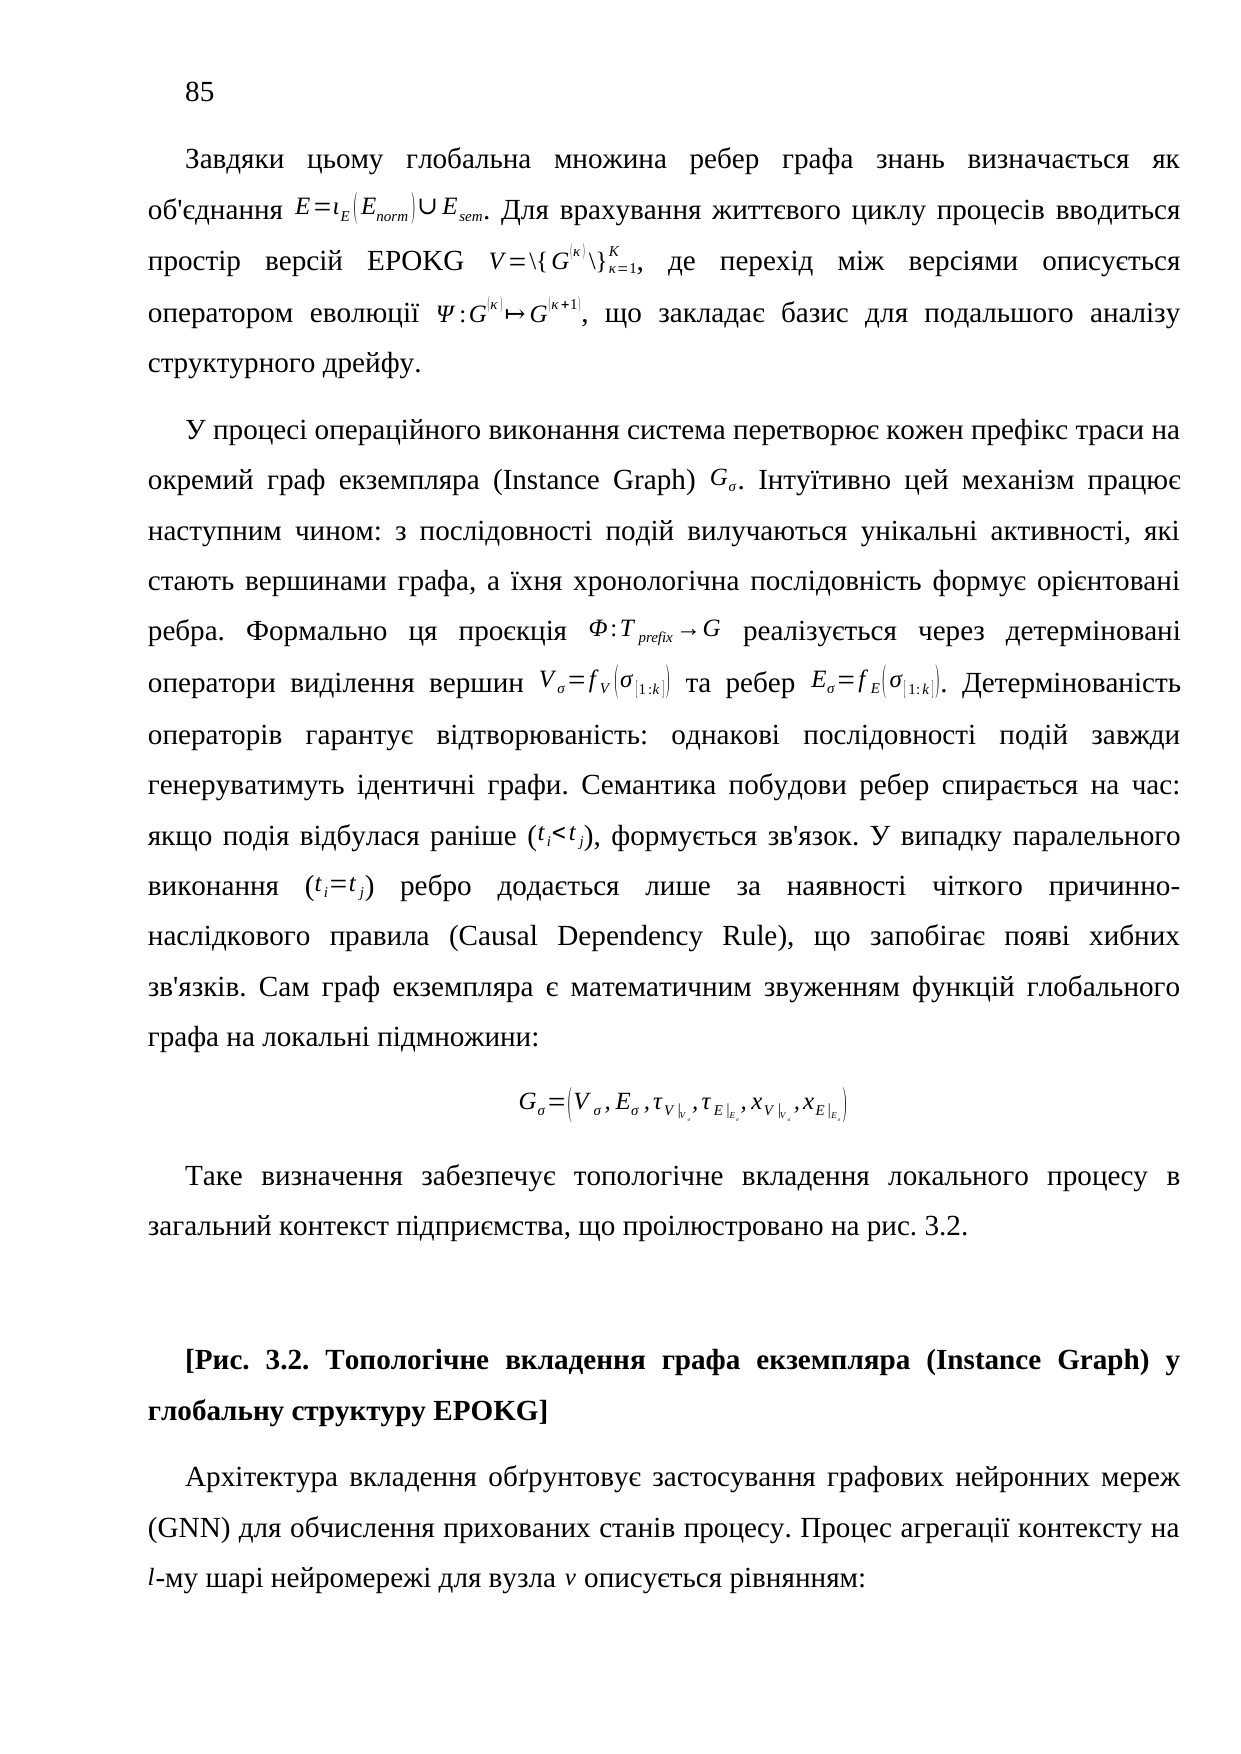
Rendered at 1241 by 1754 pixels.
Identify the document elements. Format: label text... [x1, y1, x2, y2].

text Таке визначення забезпечує топологічне вкладення локального процесу в загальний контекст підприємства, що проілюстровано на рис. 3.2. [148, 1158, 1181, 1242]
text [Рис. 3.2. Топологічне вкладення графа екземпляра (Instance Graph) у глобальну структуру EPOKG] [148, 1342, 1181, 1426]
text Архітектура вкладення обґрунтовує застосування графових нейронних мереж (GNN) для обчислення прихованих станів процесу. Процес агрегації контексту на -му шарі нейромережі для вузла описується рівнянням: [148, 1459, 1181, 1594]
text Завдяки цьому глобальна множина ребер графа знань визначається як об'єднання . Для врахування життєвого циклу процесів вводиться простір версій EPOKG , де перехід між версіями описується оператором еволюції , що закладає базис для подальшого аналізу структурного дрейфу. [148, 141, 1181, 378]
text У процесі операційного виконання система перетворює кожен префікс траси на окремий граф екземпляра (Instance Graph) . Інтуїтивно цей механізм працює наступним чином: з послідовності подій вилучаються унікальні активності, які стають вершинами графа, а їхня хронологічна послідовність формує орієнтовані ребра. Формально ця проєкція реалізується через детерміновані оператори виділення вершин та ребер . Детермінованість операторів гарантує відтворюваність: однакові послідовності подій завжди генеруватимуть ідентичні графи. Семантика побудови ребер спирається на час: якщо подія відбулася раніше (), формується зв'язок. У випадку паралельного виконання () ребро додається лише за наявності чіткого причинно-наслідкового правила (Causal Dependency Rule), що запобігає появі хибних зв'язків. Сам граф екземпляра є математичним звуженням функцій глобального графа на локальні підмножини: [148, 412, 1181, 1052]
